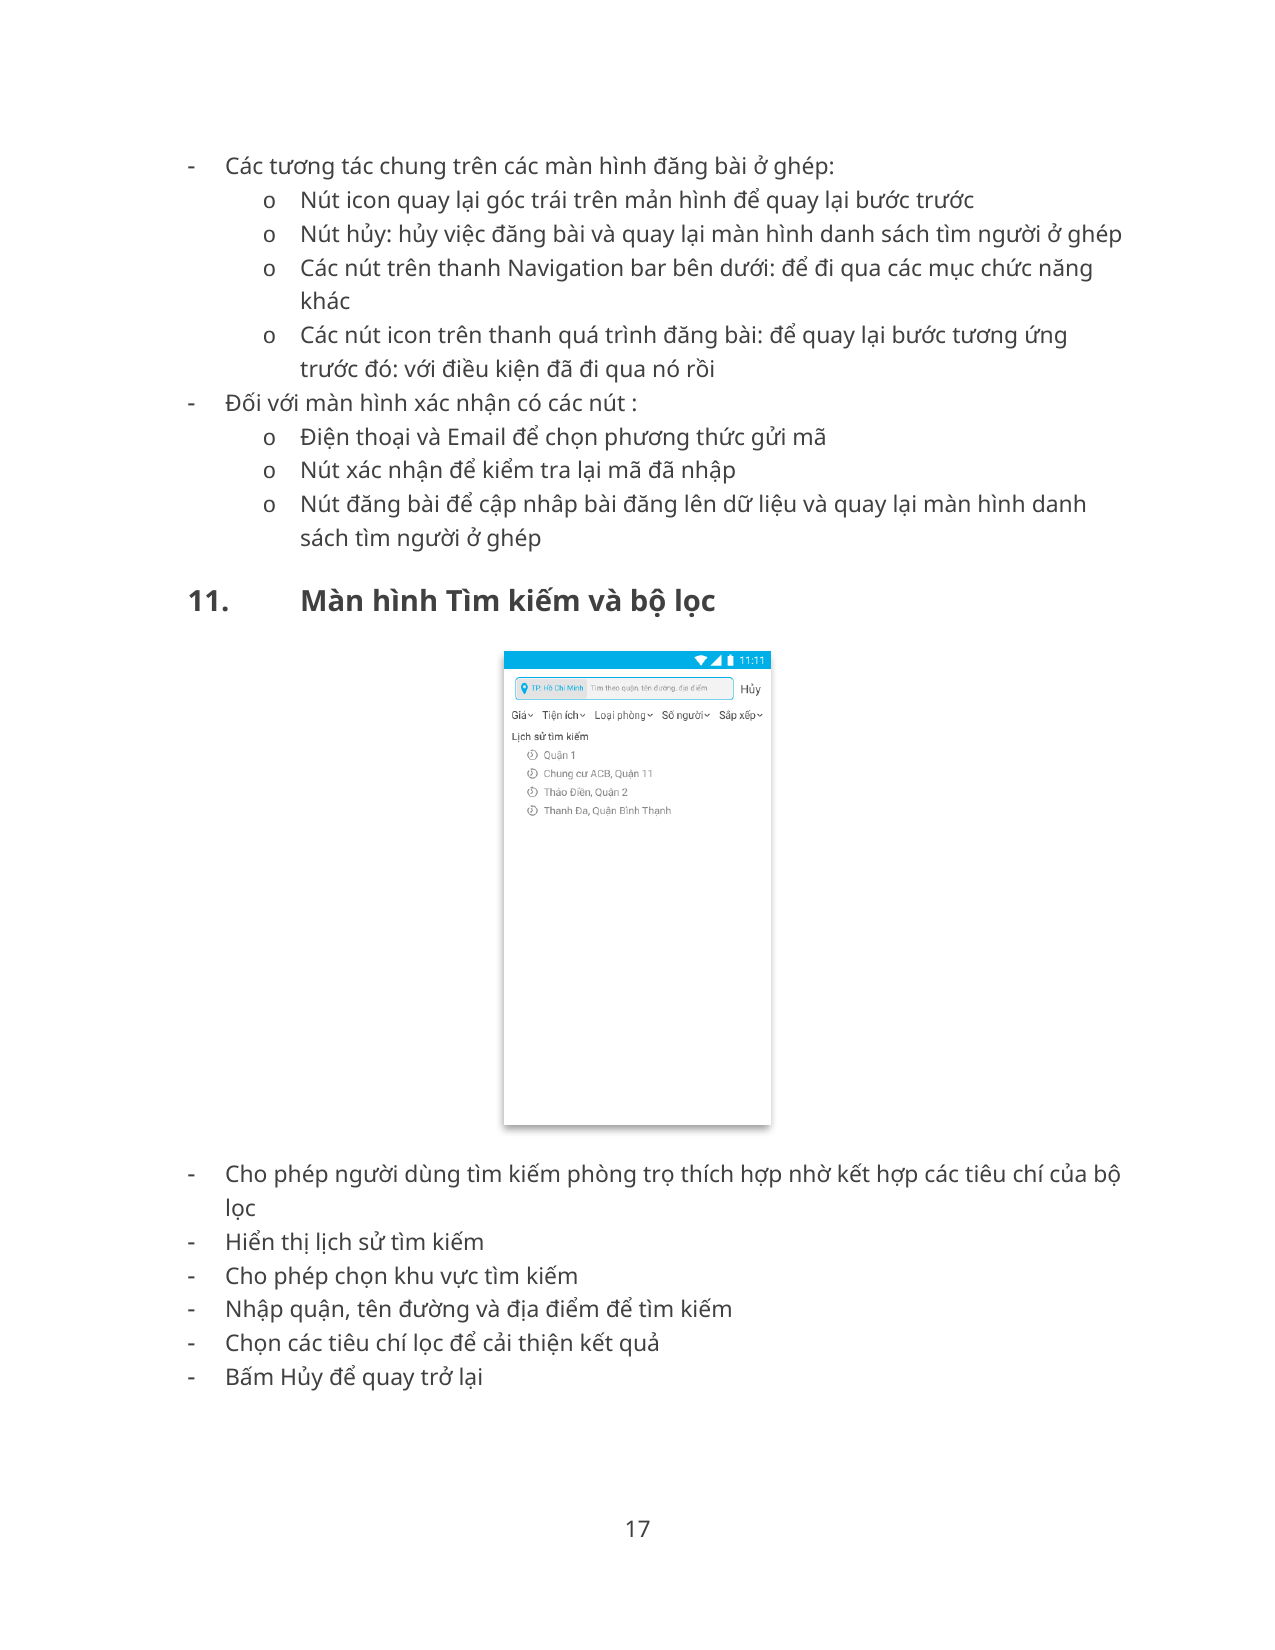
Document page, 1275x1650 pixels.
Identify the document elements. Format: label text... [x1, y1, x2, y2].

list Nút hủy: hủy việc đăng bài và quay lại màn hình danh sách tìm người ở ghép [262, 218, 1125, 249]
picture [696, 656, 706, 664]
list Bấm Hủy để quay trở lại [187, 1361, 1125, 1392]
subtitle Màn hình Tìm kiếm và bộ lọc [187, 581, 1125, 620]
list Các tương tác chung trên các màn hình đăng bài ở ghép: [187, 150, 1125, 181]
list Các nút trên thanh Navigation bar bên dưới: để đi qua các mục chức năng khác [262, 251, 1125, 317]
picture [728, 655, 733, 665]
picture [713, 657, 721, 665]
list Chọn các tiêu chí lọc để cải thiện kết quả [187, 1327, 1125, 1358]
list Đối với màn hình xác nhận có các nút : [187, 387, 1125, 418]
list Hiển thị lịch sử tìm kiếm [187, 1226, 1125, 1257]
list Nút đăng bài để cập nhâp bài đăng lên dữ liệu và quay lại màn hình danh sách tìm người ở ghép [262, 488, 1125, 553]
list Nhập quận, tên đường và địa điểm để tìm kiếm [187, 1293, 1125, 1325]
list Nút xác nhận để kiểm tra lại mã đã nhập [262, 454, 1125, 486]
list Cho phép chọn khu vực tìm kiếm [187, 1260, 1125, 1291]
list Điện thoại và Email để chọn phương thức gửi mã [262, 420, 1125, 452]
list Cho phép người dùng tìm kiếm phòng trọ thích hợp nhờ kết hợp các tiêu chí của bộ lọc [187, 1158, 1125, 1223]
list Nút icon quay lại góc trái trên mản hình để quay lại bước trước [262, 184, 1125, 215]
list Các nút icon trên thanh quá trình đăng bài: để quay lại bước tương ứng trước đó: với điều kiện đã đi qua nó rồi [262, 319, 1125, 384]
picture [504, 670, 771, 1125]
